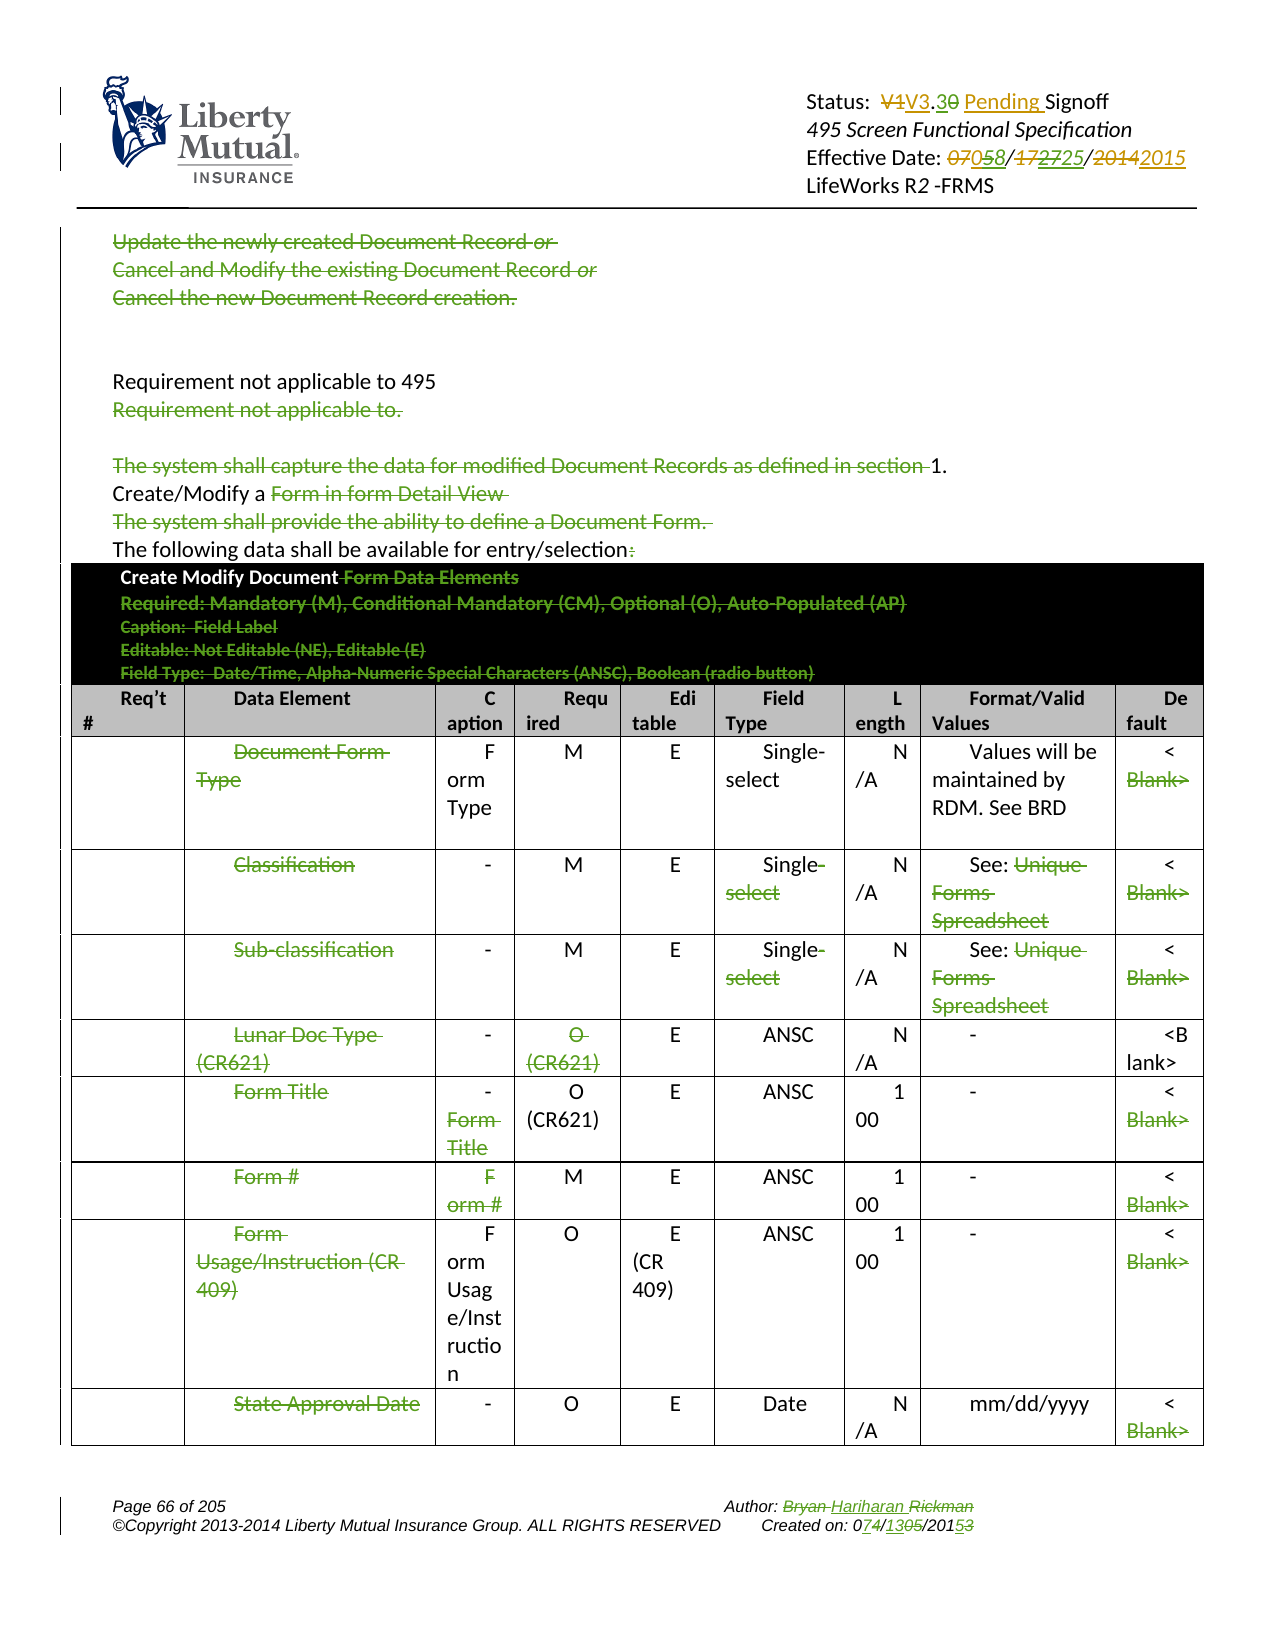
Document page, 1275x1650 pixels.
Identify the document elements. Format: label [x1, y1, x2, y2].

table_cell [185, 935, 435, 1019]
table_cell [845, 1220, 920, 1388]
table_cell [436, 685, 514, 736]
table_cell [621, 685, 714, 736]
table_cell [845, 1389, 920, 1445]
table_cell [621, 1077, 714, 1161]
table_cell [921, 1220, 1115, 1388]
table_cell [436, 1220, 514, 1388]
table_cell [845, 685, 920, 736]
table_cell [715, 850, 844, 934]
table_cell [621, 1020, 714, 1076]
table_cell [436, 1077, 514, 1161]
table_cell [436, 935, 514, 1019]
table_cell [845, 850, 920, 934]
table_cell [921, 850, 1115, 934]
table_cell [715, 1220, 844, 1388]
table_cell [921, 737, 1115, 849]
table_cell [72, 850, 184, 934]
table_cell [185, 1389, 435, 1445]
table_cell [921, 1389, 1115, 1445]
table_cell [715, 1389, 844, 1445]
table_cell [621, 850, 714, 934]
table_cell [715, 737, 844, 849]
table_cell [185, 850, 435, 934]
table_cell [436, 850, 514, 934]
table_cell [621, 737, 714, 849]
table_cell [515, 850, 620, 934]
table_cell [185, 1220, 435, 1388]
table_header [72, 564, 1203, 684]
table_cell [1116, 850, 1203, 934]
table_cell [72, 1077, 184, 1161]
table_cell [921, 1077, 1115, 1161]
table_cell [715, 935, 844, 1019]
table_cell [1116, 685, 1203, 736]
table_cell [72, 737, 184, 849]
table_cell [845, 1077, 920, 1161]
table_cell [185, 1077, 435, 1161]
table_cell [436, 1020, 514, 1076]
table_cell [436, 737, 514, 849]
table_cell [921, 685, 1115, 736]
table_cell [436, 1389, 514, 1445]
table_cell [515, 1077, 620, 1161]
table_cell [515, 1163, 620, 1218]
table_cell [1116, 1389, 1203, 1445]
table_cell [1116, 1163, 1203, 1218]
table_cell [515, 737, 620, 849]
table_cell [72, 1389, 184, 1445]
table_cell [845, 1020, 920, 1076]
table_cell [72, 1163, 184, 1218]
table_cell [72, 685, 184, 736]
table_cell [515, 685, 620, 736]
table_cell [845, 935, 920, 1019]
table_cell [72, 935, 184, 1019]
table_cell [1116, 935, 1203, 1019]
table_cell [515, 935, 620, 1019]
table_cell [515, 1389, 620, 1445]
table_cell [515, 1020, 620, 1076]
table_cell [72, 1220, 184, 1388]
table_cell [845, 1163, 920, 1218]
table_cell [185, 1163, 435, 1218]
table_cell [1116, 1020, 1203, 1076]
table_cell [715, 1077, 844, 1161]
table_cell [715, 1163, 844, 1218]
picture [80, 52, 322, 206]
table_cell [621, 1220, 714, 1388]
table_cell [621, 1389, 714, 1445]
table_cell [621, 935, 714, 1019]
table_cell [621, 1163, 714, 1218]
table_cell [845, 737, 920, 849]
table_cell [1116, 737, 1203, 849]
table_cell [715, 685, 844, 736]
table_cell [185, 737, 435, 849]
table_cell [515, 1220, 620, 1388]
table_cell [1116, 1220, 1203, 1388]
table_cell [921, 1020, 1115, 1076]
table_cell [72, 1020, 184, 1076]
table_cell [185, 1020, 435, 1076]
table_cell [185, 685, 435, 736]
table_cell [921, 935, 1115, 1019]
table_cell [715, 1020, 844, 1076]
table_cell [436, 1163, 514, 1218]
table_cell [921, 1163, 1115, 1218]
table_cell [1116, 1077, 1203, 1161]
